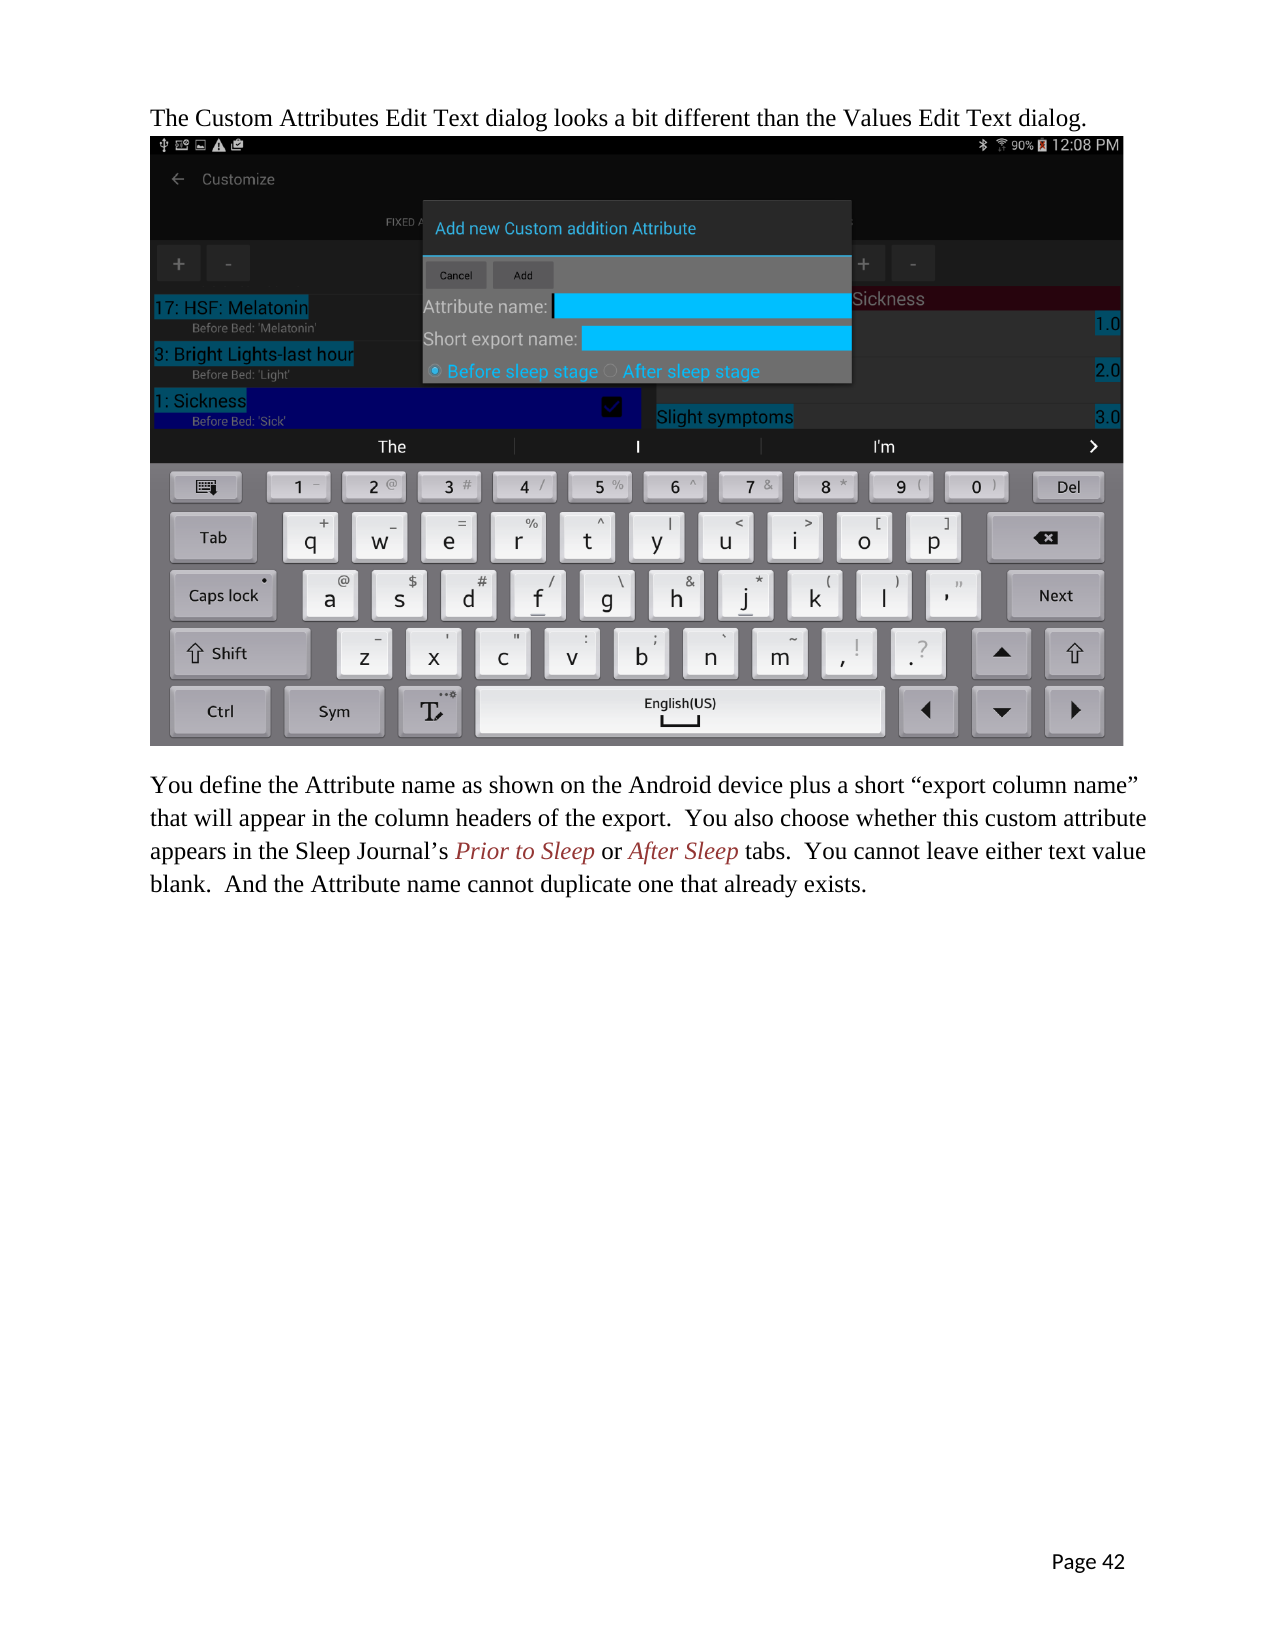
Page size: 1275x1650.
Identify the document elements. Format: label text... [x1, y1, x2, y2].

picture [150, 136, 1124, 746]
text You define the Attribute name as shown on the Android device plus a short “export column name” that will appear in the column headers of the export. You also choose whether this custom attribute appears in the Sleep Journal’s Prior to Sleep or After Sleep tabs. You cannot leave either text value blank. And the Attribute name cannot duplicate one that already exists. [150, 770, 1162, 898]
